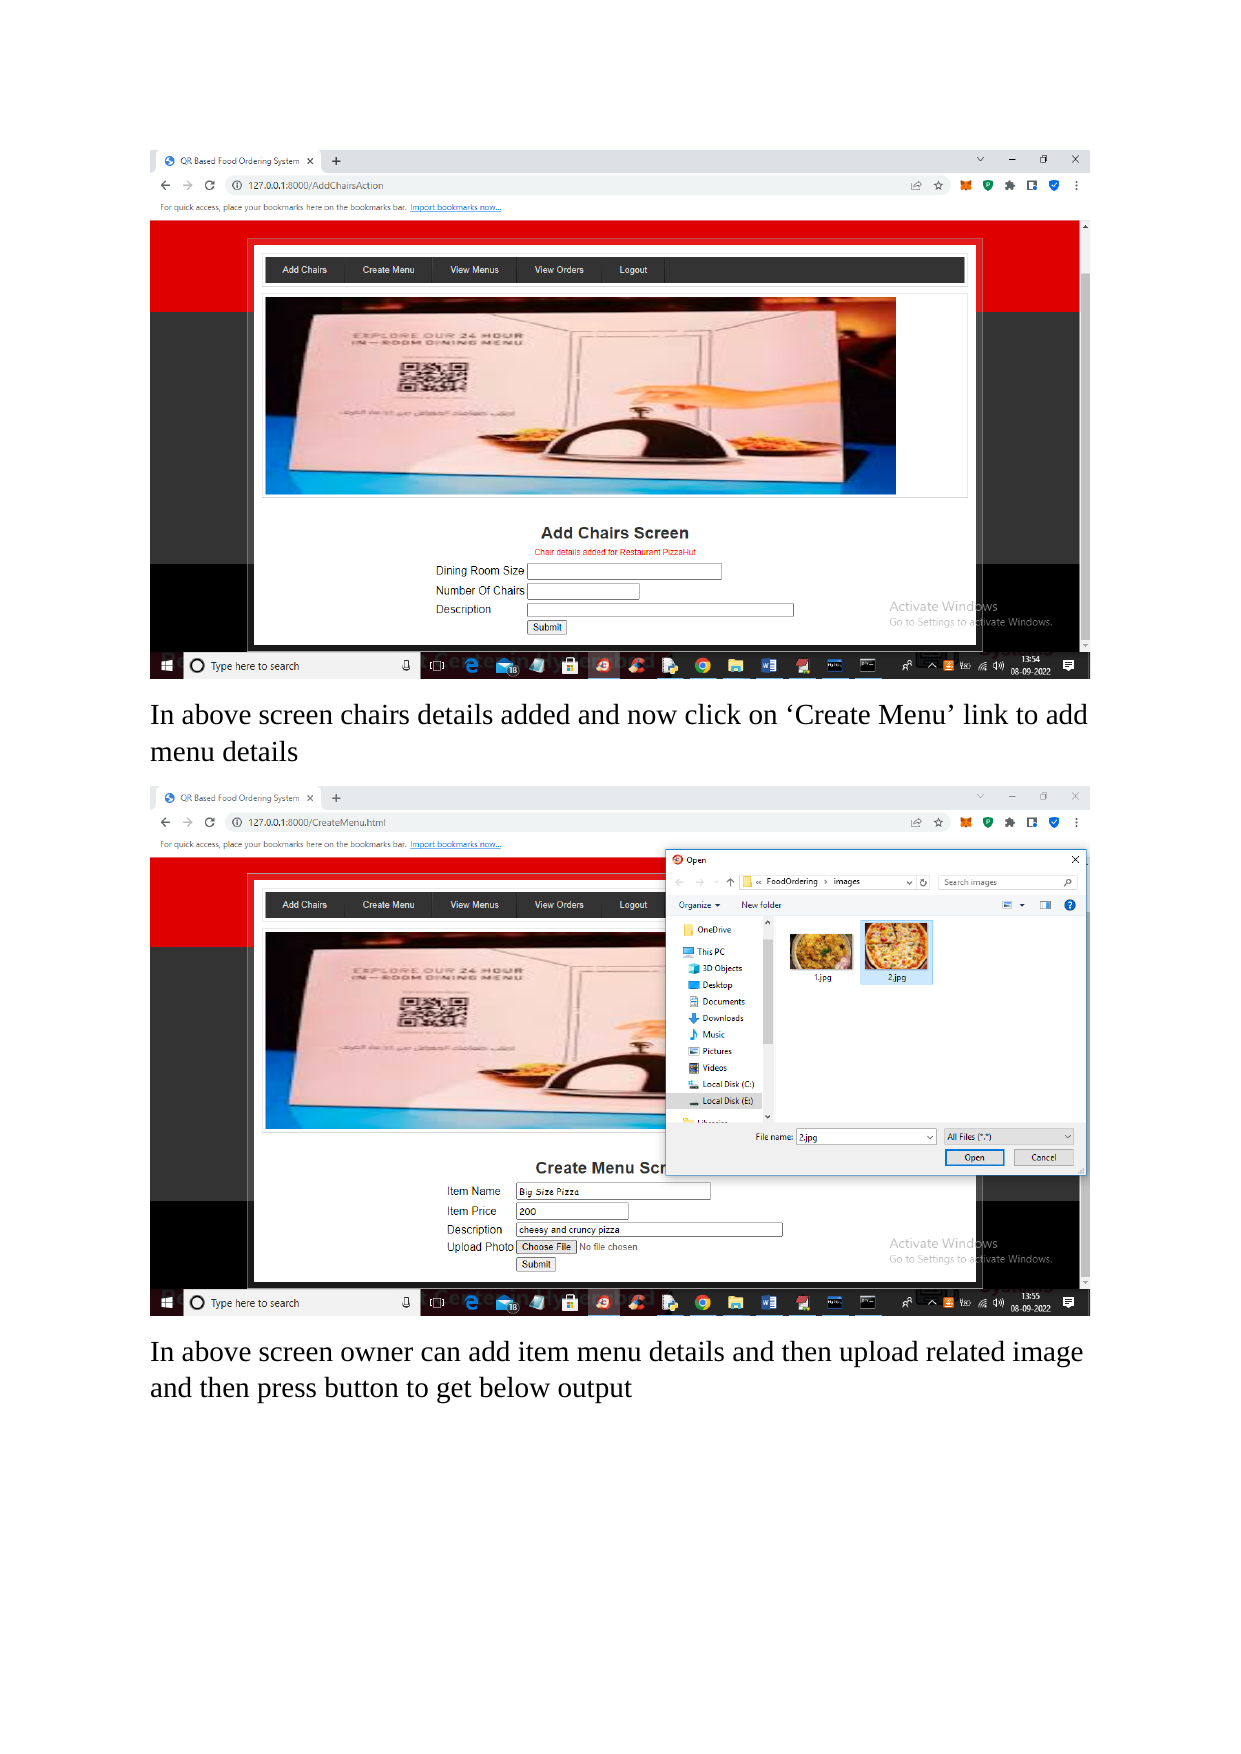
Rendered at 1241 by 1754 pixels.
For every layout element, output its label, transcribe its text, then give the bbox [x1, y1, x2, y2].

text In above screen chairs details added and now click on ‘Create Menu’ link to add menu details [150, 697, 1090, 767]
picture [150, 150, 1091, 679]
text In above screen owner can add item menu details and then upload related image and then press button to get below output [150, 1334, 1090, 1404]
picture [150, 786, 1091, 1316]
